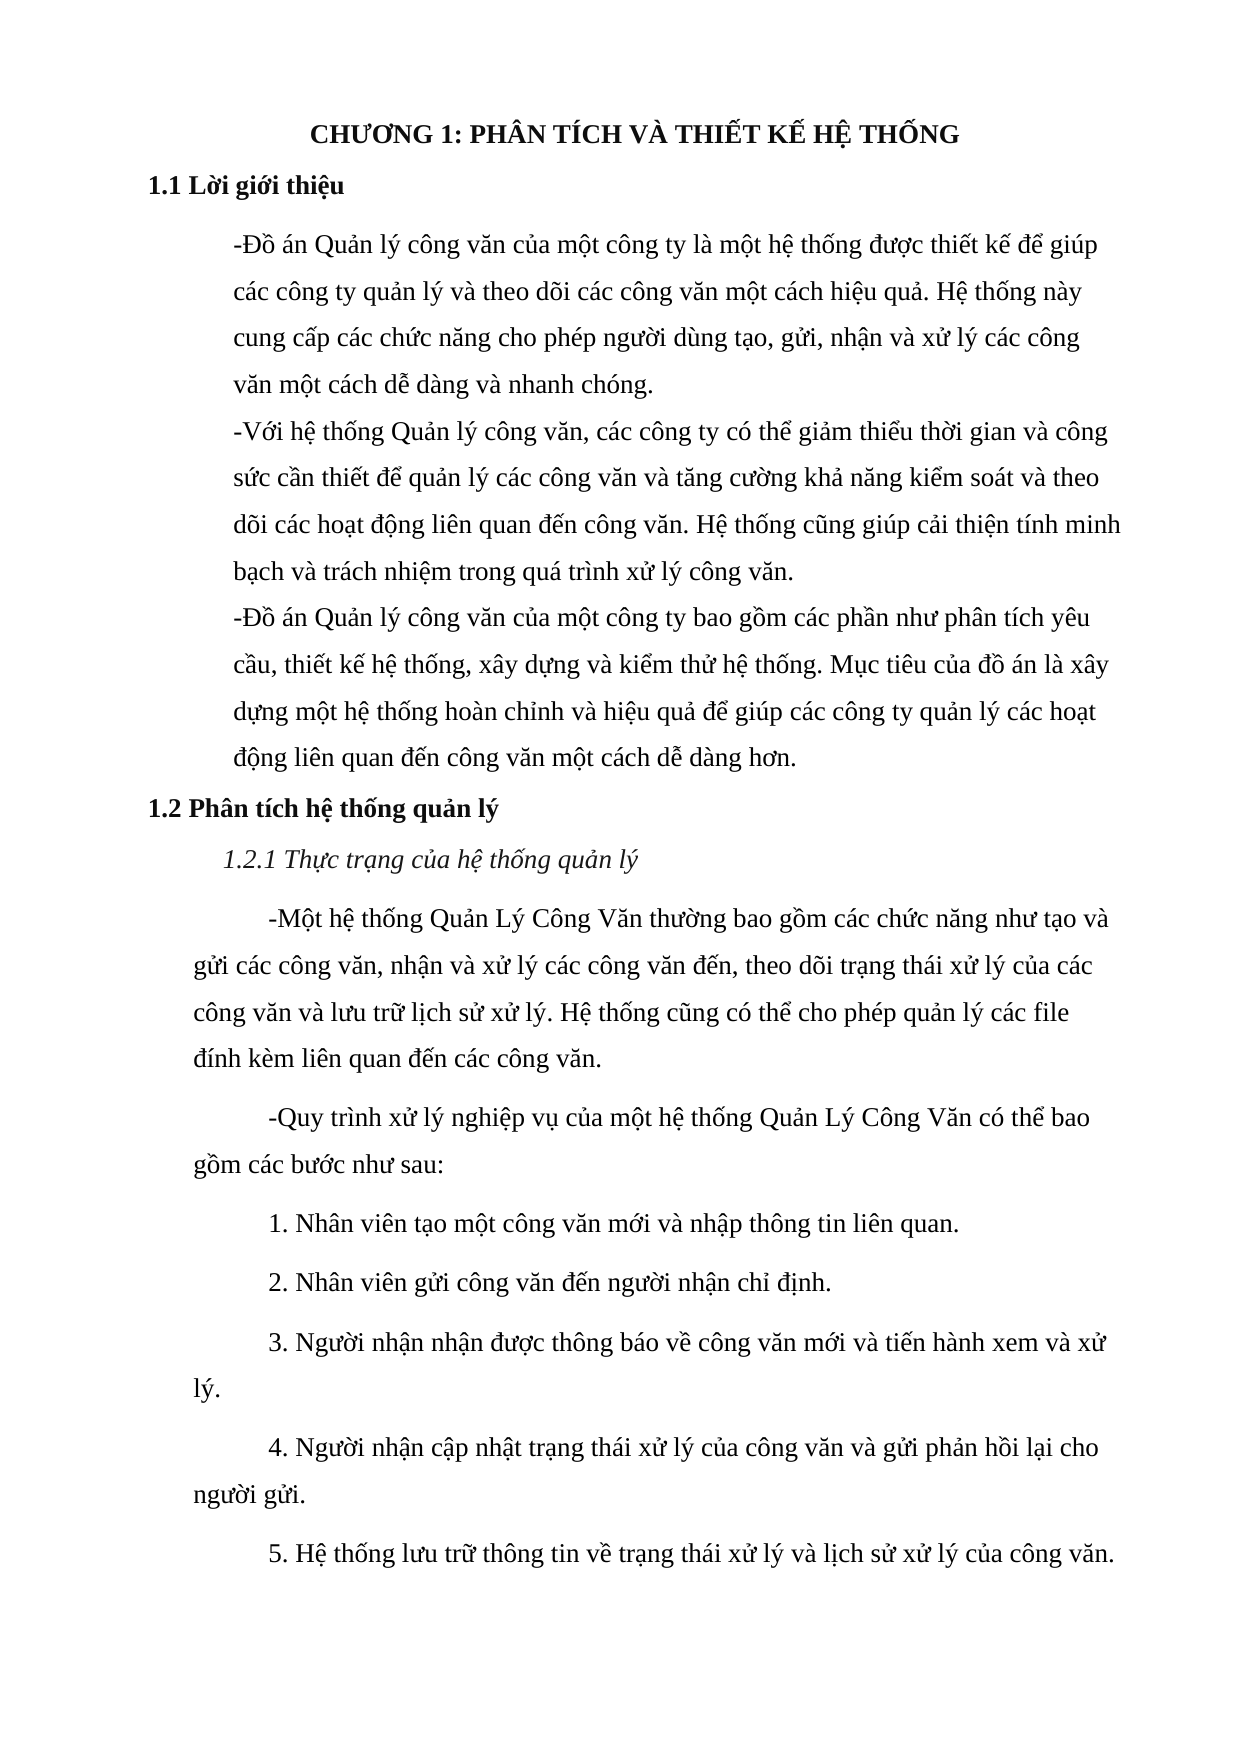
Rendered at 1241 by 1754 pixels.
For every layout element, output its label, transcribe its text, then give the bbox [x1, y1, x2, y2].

text -Một hệ thống Quản Lý Công Văn thường bao gồm các chức năng như tạo và gửi các công văn, nhận và xử lý các công văn đến, theo dõi trạng thái xử lý của các công văn và lưu trữ lịch sử xử lý. Hệ thống cũng có thể cho phép quản lý các file đính kèm liên quan đến các công văn. [193, 902, 1122, 1073]
text 1. Nhân viên tạo một công văn mới và nhập thông tin liên quan. [193, 1207, 1122, 1238]
subtitle 1.1 Lời giới thiệu [118, 169, 1122, 200]
text -Quy trình xử lý nghiệp vụ của một hệ thống Quản Lý Công Văn có thể bao gồm các bước như sau: [193, 1101, 1122, 1179]
list -Đồ án Quản lý công văn của một công ty bao gồm các phần như phân tích yêu cầu, thiết kế hệ thống, xây dựng và kiểm thử hệ thống. Mục tiêu của đồ án là xây dựng một hệ thống hoàn chỉnh và hiệu quả để giúp các công ty quản lý các hoạt động liên quan đến công văn một cách dễ dàng hơn. [233, 601, 1122, 773]
text 2. Nhân viên gửi công văn đến người nhận chỉ định. [193, 1266, 1122, 1298]
text 3. Người nhận nhận được thông báo về công văn mới và tiến hành xem và xử lý. [193, 1326, 1122, 1403]
subtitle 1.2 Phân tích hệ thống quản lý [118, 792, 1122, 823]
text 5. Hệ thống lưu trữ thông tin về trạng thái xử lý và lịch sử xử lý của công văn. [193, 1537, 1122, 1568]
text 4. Người nhận cập nhật trạng thái xử lý của công văn và gửi phản hồi lại cho người gửi. [193, 1431, 1122, 1509]
subtitle CHƯƠNG 1: PHÂN TÍCH VÀ THIẾT KẾ HỆ THỐNG [118, 118, 1122, 149]
subtitle 1.2.1 Thực trạng của hệ thống quản lý [193, 843, 1122, 874]
list -Với hệ thống Quản lý công văn, các công ty có thể giảm thiểu thời gian và công sức cần thiết để quản lý các công văn và tăng cường khả năng kiểm soát và theo dõi các hoạt động liên quan đến công văn. Hệ thống cũng giúp cải thiện tính minh bạch và trách nhiệm trong quá trình xử lý công văn. [233, 415, 1122, 586]
list -Đồ án Quản lý công văn của một công ty là một hệ thống được thiết kế để giúp các công ty quản lý và theo dõi các công văn một cách hiệu quả. Hệ thống này cung cấp các chức năng cho phép người dùng tạo, gửi, nhận và xử lý các công văn một cách dễ dàng và nhanh chóng. [233, 228, 1122, 399]
